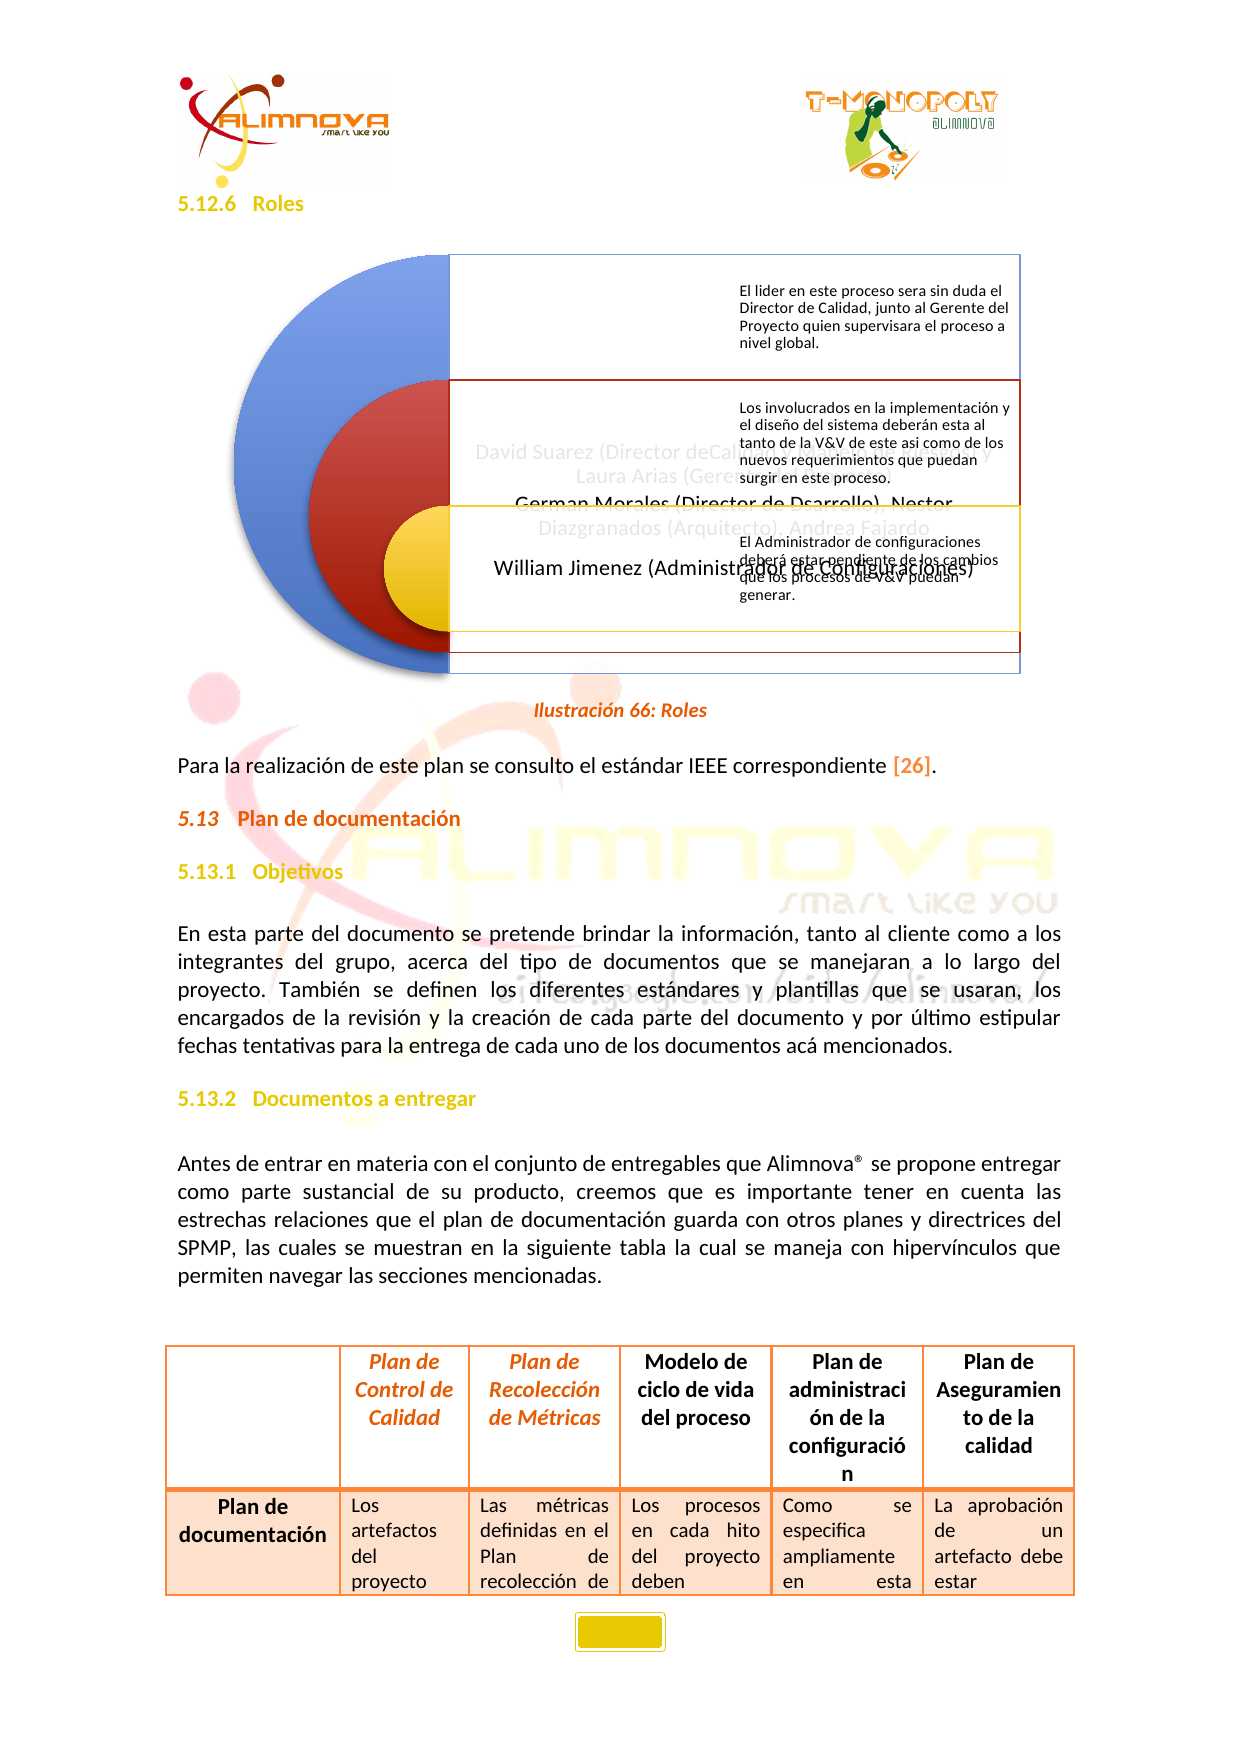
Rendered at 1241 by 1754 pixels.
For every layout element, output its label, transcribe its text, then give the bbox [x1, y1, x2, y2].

text En esta parte del documento se pretende brindar la información, tanto al cliente como a los integrantes del grupo, acerca del tipo de documentos que se manejaran a lo largo del proyecto. También se definen los diferentes estándares y plantillas que se usaran, los encargados de la revisión y la creación de cada parte del documento y por último estipular fechas tentativas para la entrega de cada uno de los documentos acá mencionados. [177, 919, 1063, 1059]
text Antes de entrar en materia con el conjunto de entregables que Alimnova® se propone entregar como parte sustancial de su producto, creemos que es importante tener en cuenta las estrechas relaciones que el plan de documentación guarda con otros planes y directrices del SPMP, las cuales se muestran en la siguiente tabla la cual se maneja con hipervínculos que permiten navegar las secciones mencionadas. [177, 1149, 1063, 1289]
picture [802, 79, 1002, 184]
table_header [621, 1347, 770, 1487]
table_cell [167, 1492, 339, 1594]
subtitle Documentos a entregar [177, 1084, 1063, 1112]
table_header [924, 1347, 1073, 1487]
picture [177, 73, 389, 189]
table_header [167, 1347, 339, 1487]
subtitle Objetivos [177, 857, 1063, 885]
text Ilustración 66: Roles [177, 253, 1063, 723]
table_cell Las métricas definidas en el Plan de recolección de métricas deben encajar con la composición de los entregables. [470, 1492, 619, 1594]
subtitle Roles [177, 189, 1063, 217]
table_header Plan de Control de Calidad [341, 1347, 468, 1487]
table_cell Los procesos en cada hito del proyecto deben concordar con el ciclo de vida seleccionado y por ende la documentación debe ser coherente con éste. [621, 1492, 770, 1594]
table_header [773, 1347, 922, 1487]
subtitle Plan de documentación [177, 804, 1063, 832]
table_cell La aprobación de un artefacto debe estar certificada por un proceso de calidad de en concordancia con las métricas definidas para este efecto. [924, 1492, 1073, 1594]
table_header Plan de Recolección de Métricas [470, 1347, 619, 1487]
table_cell Los artefactos del proyecto generados por Alimnova® será evaluados rigurosamente de acuerdo a las métricas definidas. [341, 1492, 468, 1594]
